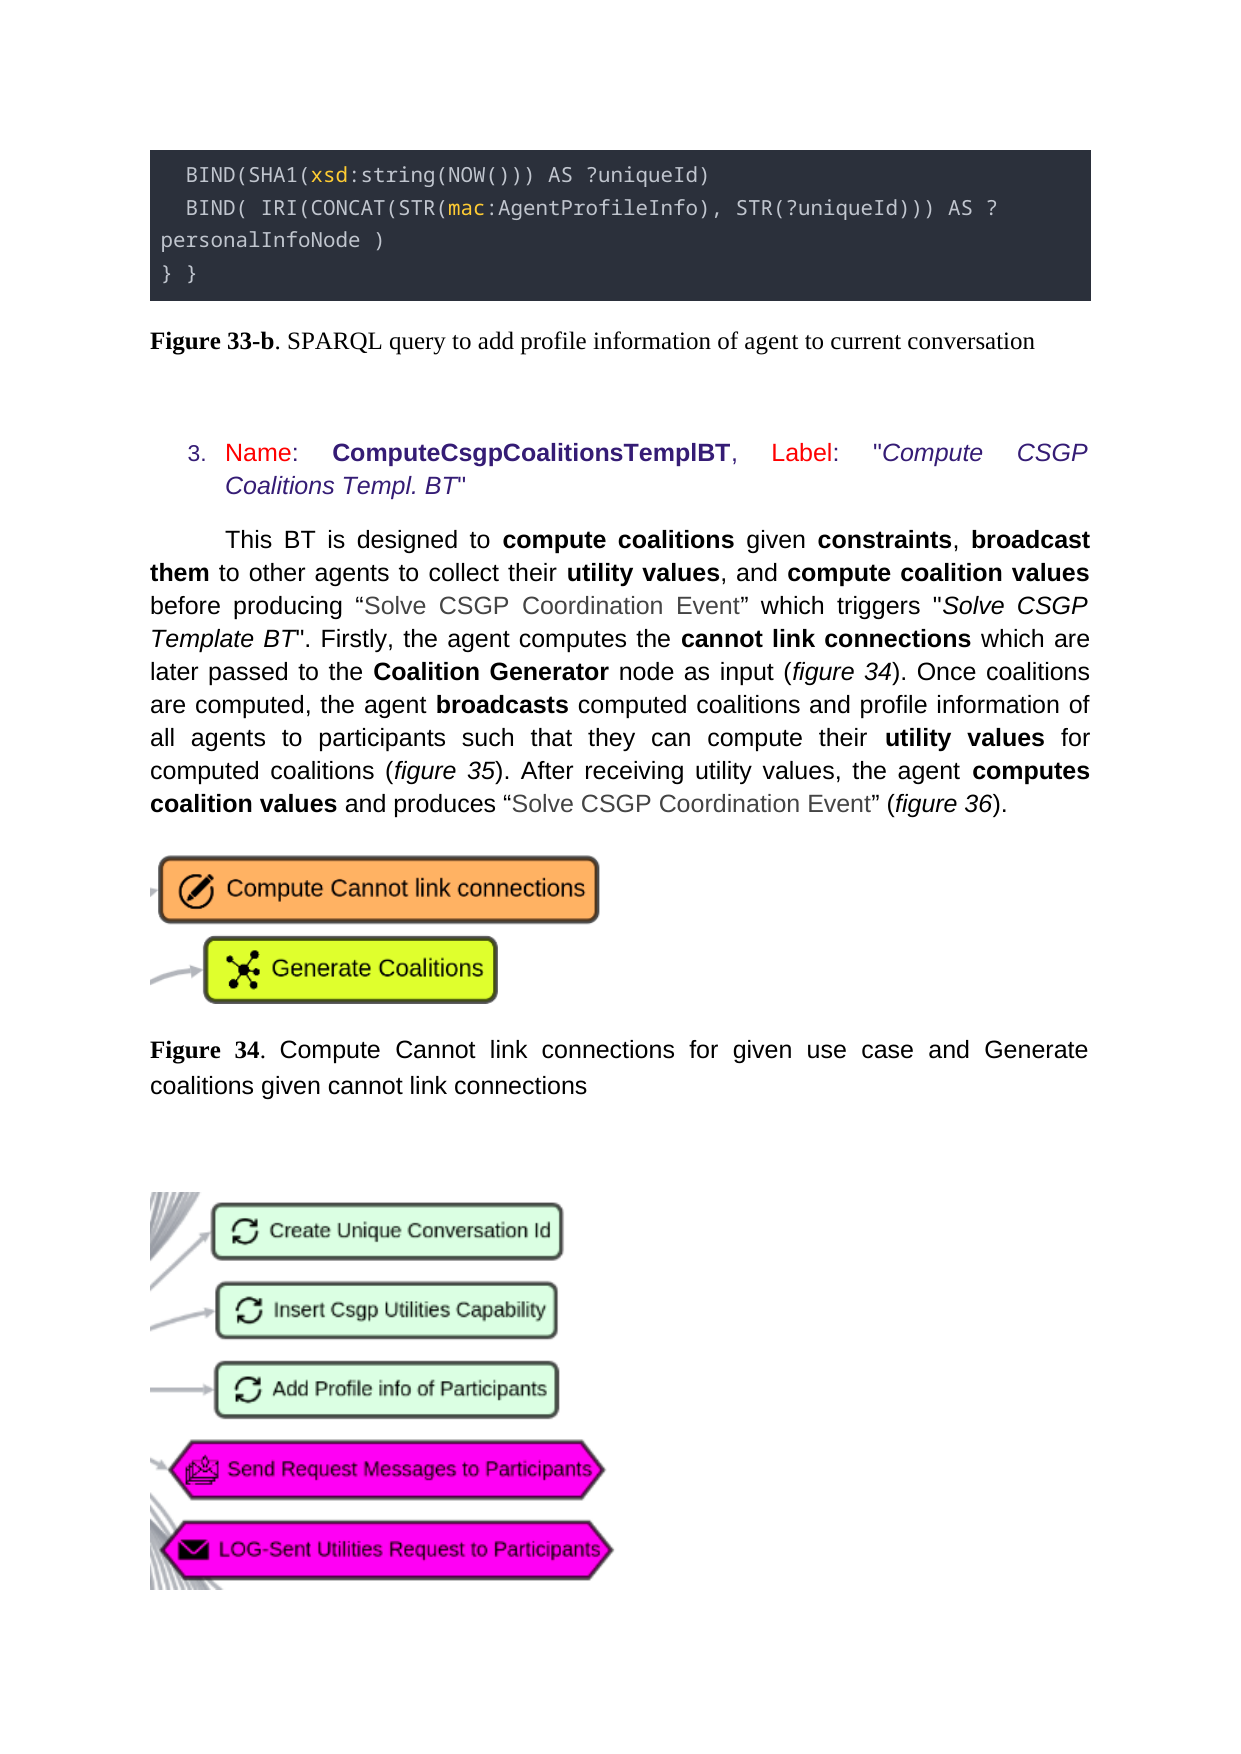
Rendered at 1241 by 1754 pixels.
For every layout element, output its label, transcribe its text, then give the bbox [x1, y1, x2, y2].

picture [150, 1192, 636, 1590]
list Name: ComputeCsgpCoalitionsTemplBT, Label: "Compute CSGP Coalitions Templ. BT" [187, 438, 1090, 500]
text Figure 33-b. SPARQL query to add profile information of agent to current conversation [150, 326, 1090, 355]
text Figure 34. Compute Cannot link connections for given use case and Generate coalitions given cannot link connections [150, 1035, 1090, 1099]
text This BT is designed to compute coalitions given constraints, broadcast them to other agents to collect their utility values, and compute coalition values before producing “Solve CSGP Coordination Event” which triggers "Solve CSGP Template BT". Firstly, the agent computes the cannot link connections which are later passed to the Coalition Generator node as input (figure 34). Once coalitions are computed, the agent broadcasts computed coalitions and profile information of all agents to participants such that they can compute their utility values for computed coalitions (figure 35). After receiving utility values, the agent computes coalition values and produces “Solve CSGP Coordination Event” (figure 36). [150, 525, 1090, 818]
picture [150, 847, 623, 1004]
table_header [150, 150, 1091, 301]
